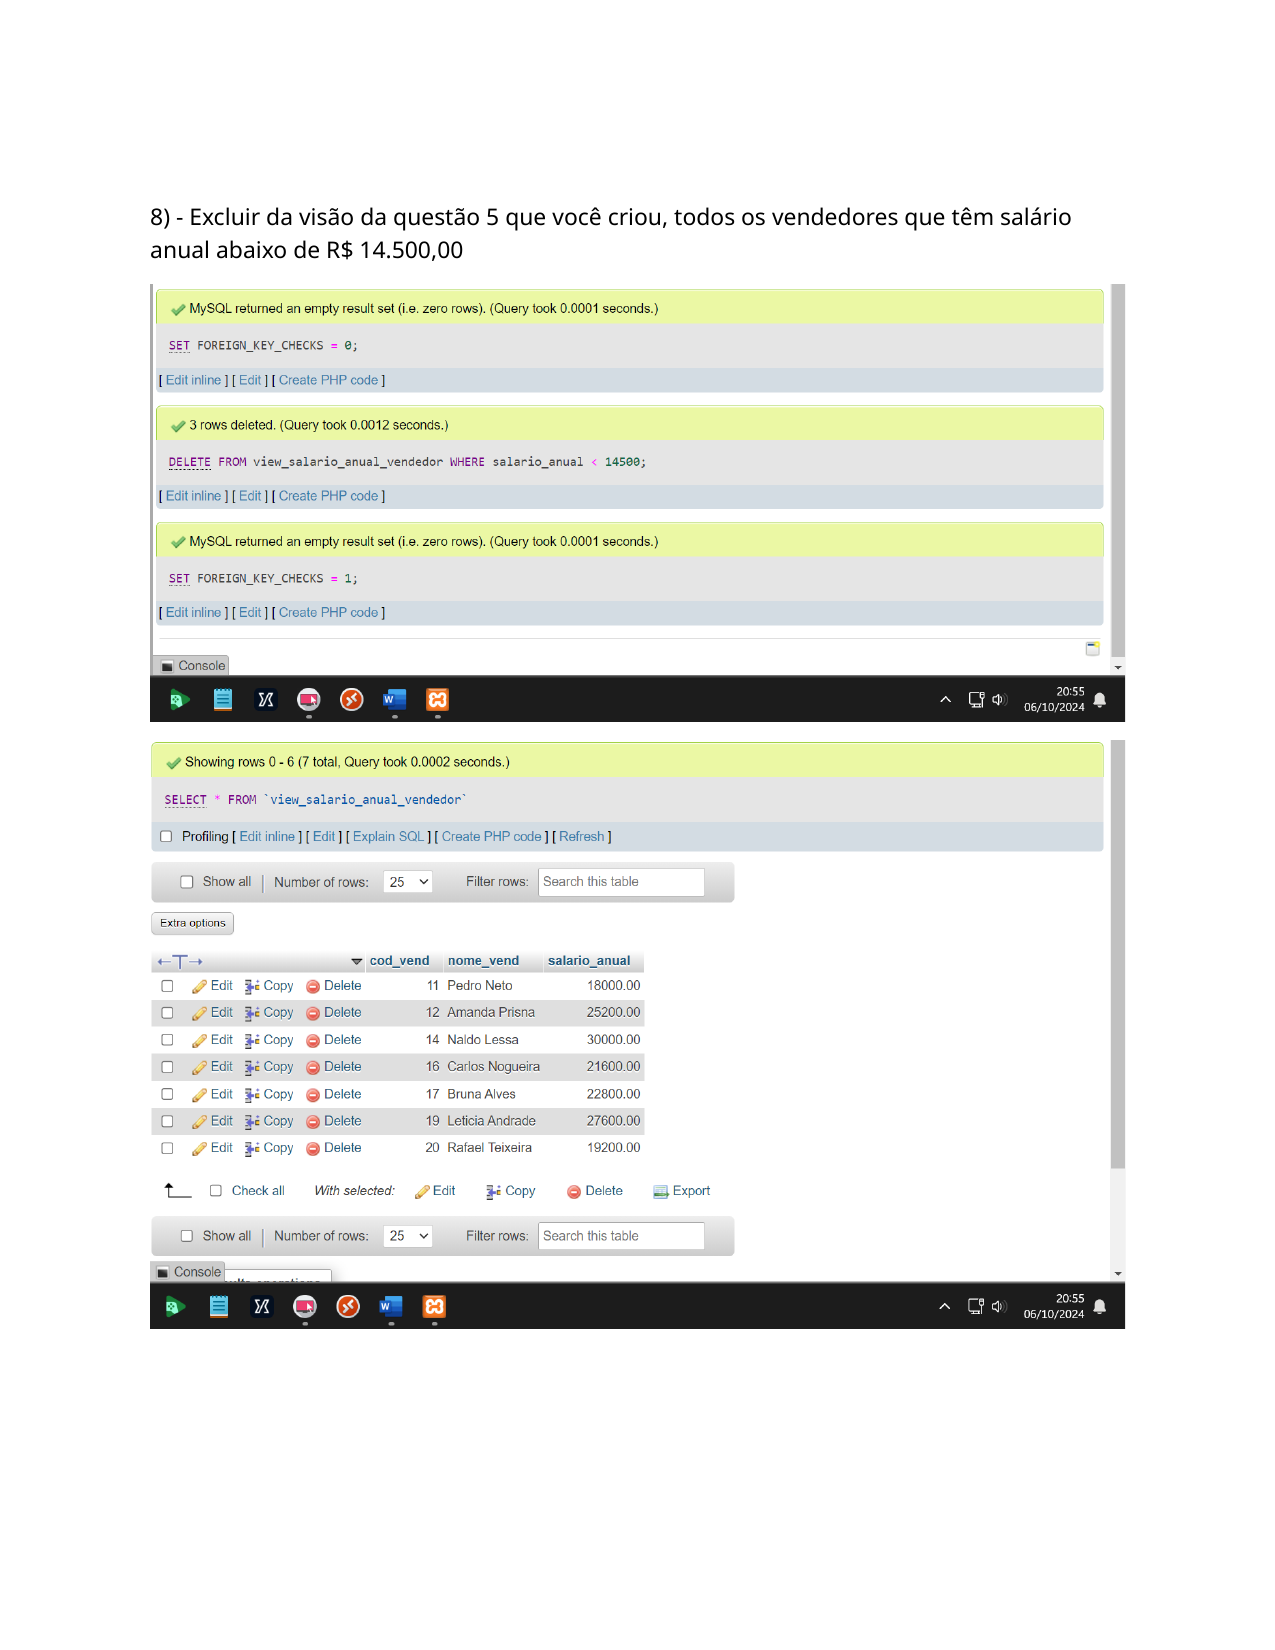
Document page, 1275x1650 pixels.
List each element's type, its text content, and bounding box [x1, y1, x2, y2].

text 8) - Excluir da visão da questão 5 que você criou, todos os vendedores que têm salário anual abaixo de R$ 14.500,00 [150, 200, 1125, 265]
picture [150, 284, 1125, 722]
picture [150, 740, 1125, 1329]
